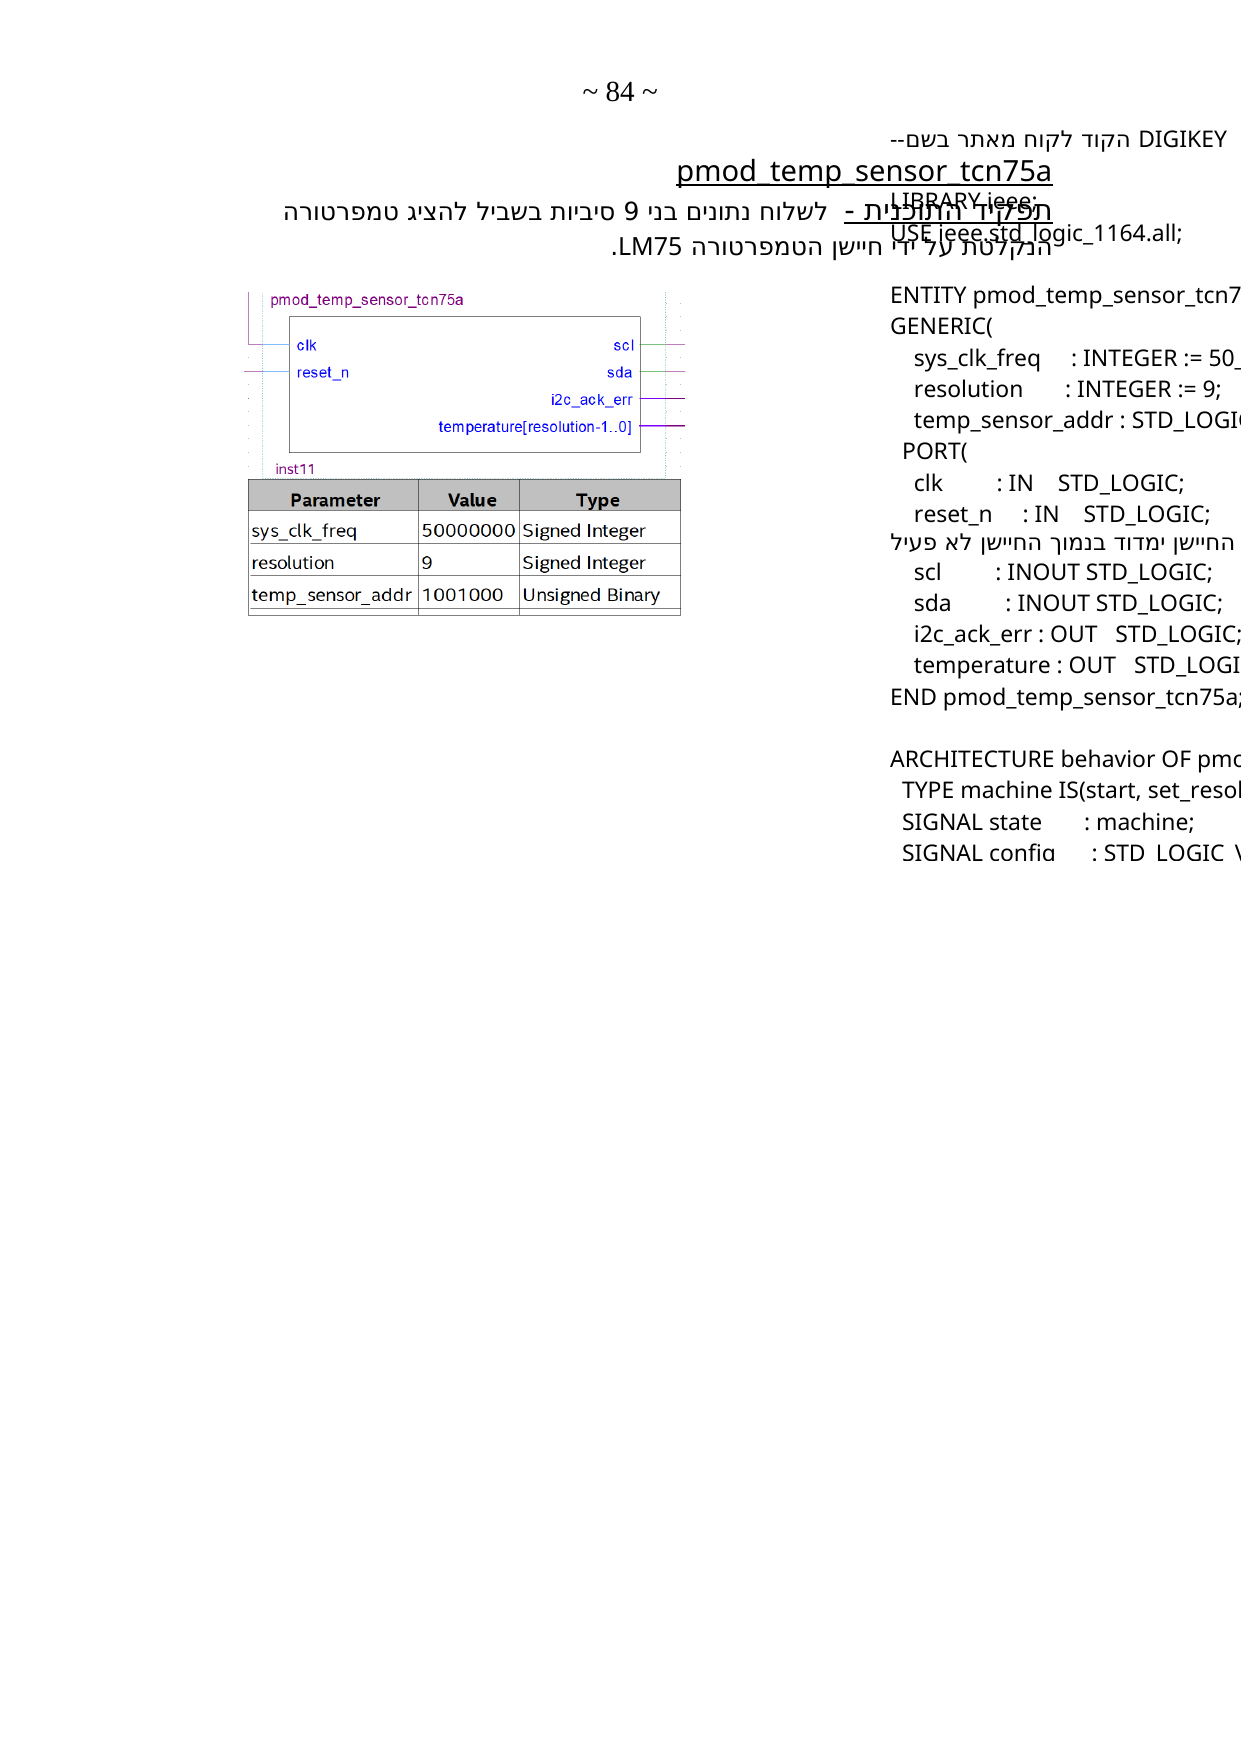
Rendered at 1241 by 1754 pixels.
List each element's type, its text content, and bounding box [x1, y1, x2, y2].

picture [244, 292, 685, 618]
subtitle pmod_temp_sensor_tcn75a [187, 150, 1053, 190]
text תפקיד התוכנית - לשלוח נתונים בני 9 סיביות בשביל להציג טמפרטורה הנקלטת על ידי חיישן הטמפרטורה LM75. [187, 193, 1053, 263]
